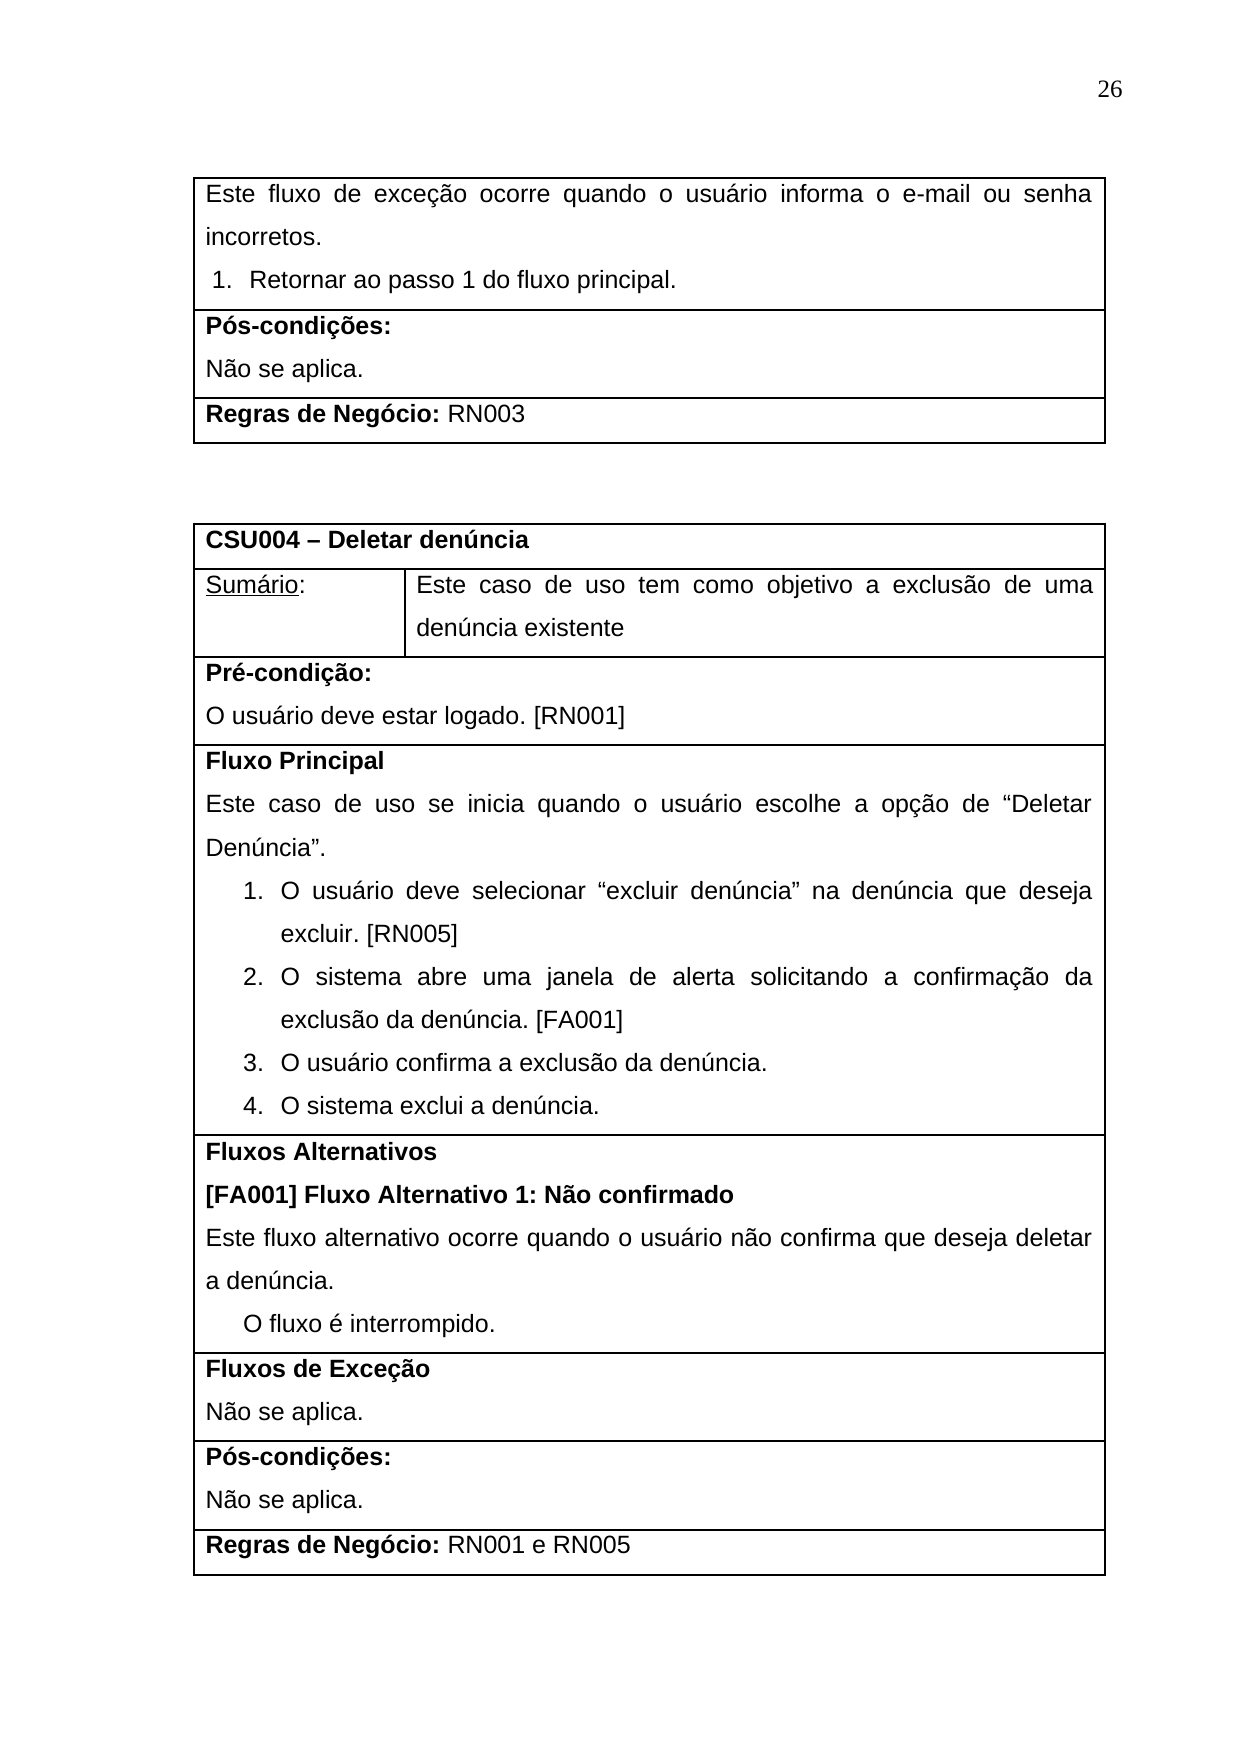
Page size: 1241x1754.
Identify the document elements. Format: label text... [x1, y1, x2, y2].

table_cell Sumário: [195, 570, 404, 656]
table_header CSU004 – Deletar denúncia [195, 525, 1104, 568]
table_cell Regras de Negócio: RN001 e RN005 [195, 1531, 1104, 1573]
table_cell Pós-condições: Não se aplica. [195, 1442, 1104, 1528]
table_cell Fluxos Alternativos [FA001] Fluxo Alternativo 1: Não confirmado Este fluxo alternativo ocorre quando o usuário não confirma que deseja deletar a denúncia. O fluxo é interrompido. [195, 1136, 1104, 1352]
table_cell Fluxo Principal Este caso de uso se inicia quando o usuário escolhe a opção de “Deletar Denúncia”. O usuário deve selecionar “excluir denúncia” na denúncia que deseja excluir. [RN005] O sistema abre uma janela de alerta solicitando a confirmação da exclusão da denúncia. [FA001] O usuário confirma a exclusão da denúncia. O sistema exclui a denúncia. [195, 746, 1104, 1134]
table_cell Pré-condição: O usuário deve estar logado. [RN001] [195, 658, 1104, 744]
table_cell Fluxos de Exceção Não se aplica. [195, 1354, 1104, 1440]
table_cell Este caso de uso tem como objetivo a exclusão de uma denúncia existente [406, 570, 1104, 656]
table_cell Pós-condições: Não se aplica. [195, 311, 1104, 397]
table_cell Regras de Negócio: RN003 [195, 399, 1104, 442]
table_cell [195, 179, 1104, 308]
